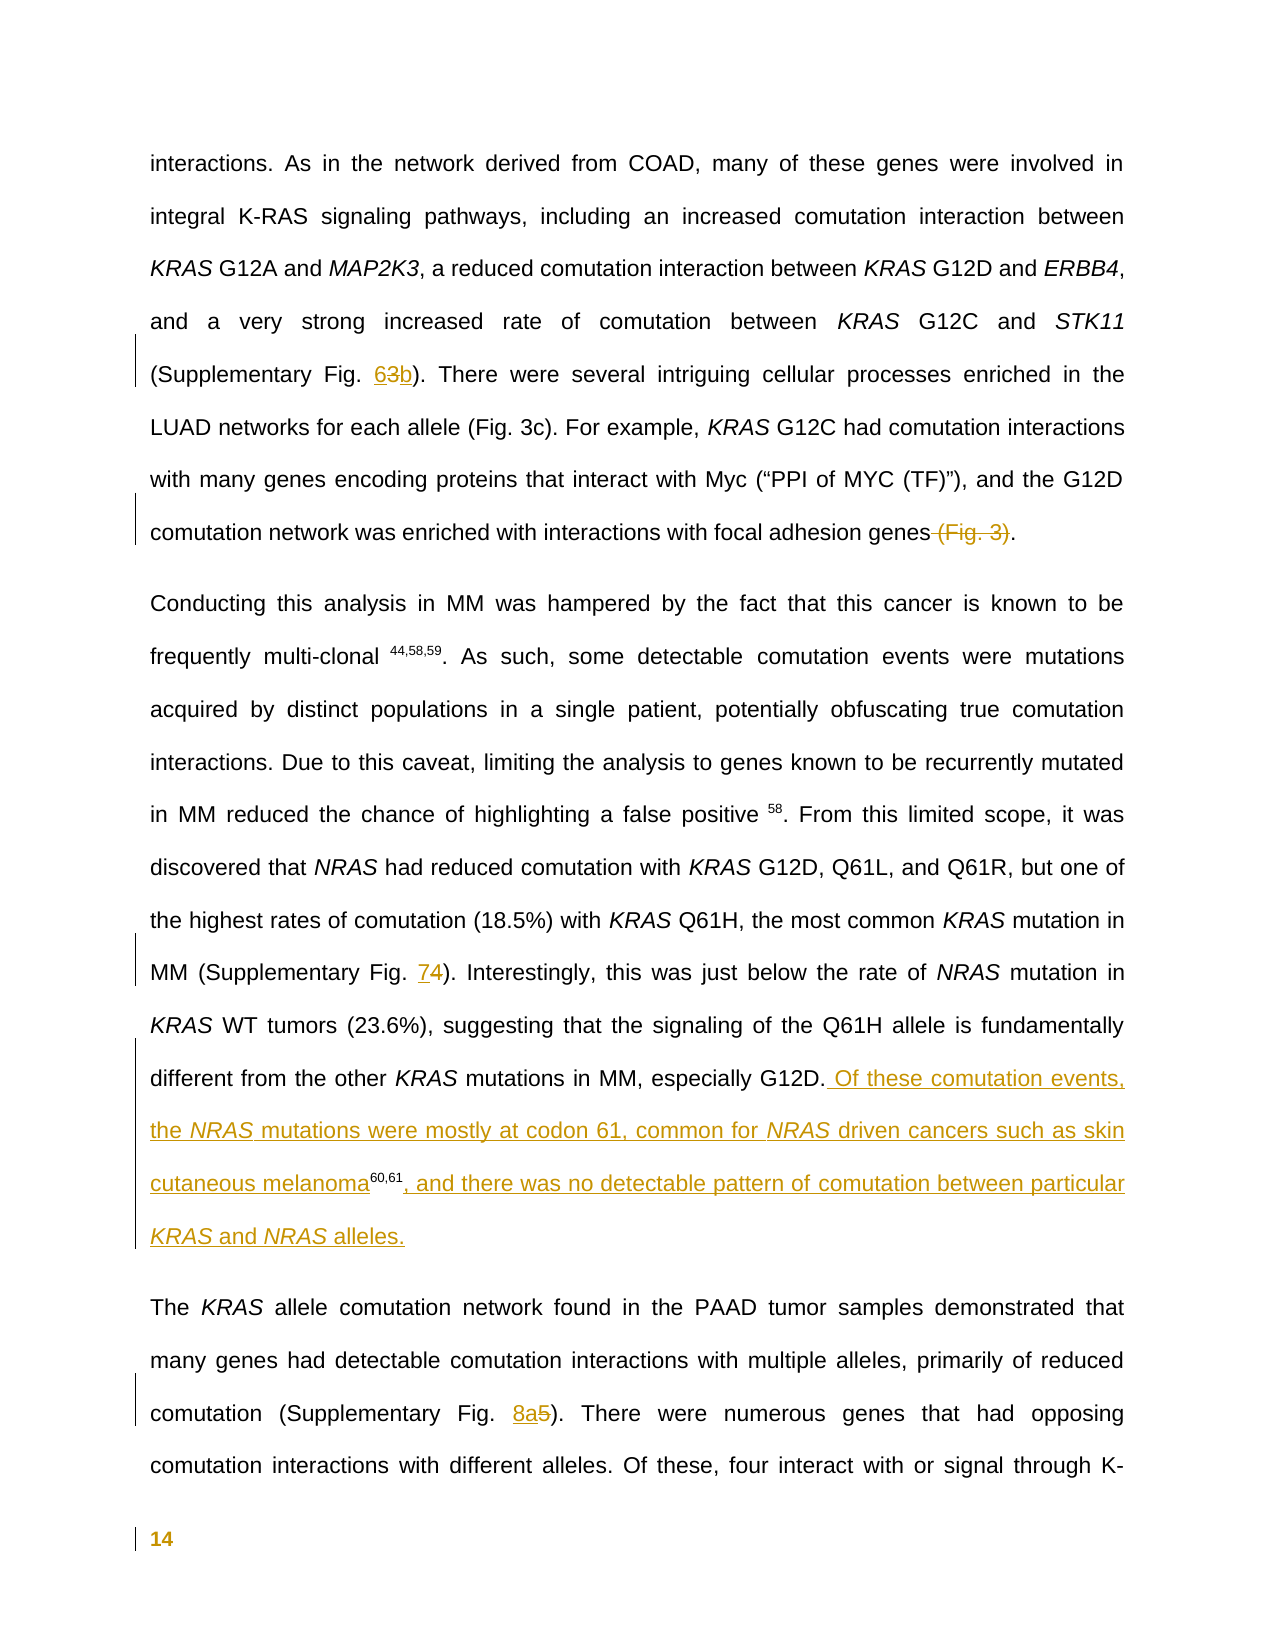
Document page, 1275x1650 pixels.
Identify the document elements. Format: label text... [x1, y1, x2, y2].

text Conducting this analysis in MM was hampered by the fact that this cancer is known to be frequently multi-clonal . As such, some detectable comutation events were mutations acquired by distinct populations in a single patient, potentially obfuscating true comutation interactions. Due to this caveat, limiting the analysis to genes known to be recurrently mutated in MM reduced the chance of highlighting a false positive . From this limited scope, it was discovered that NRAS had reduced comutation with KRAS G12D, Q61L, and Q61R, but one of the highest rates of comutation (18.5%) with KRAS Q61H, the most common KRAS mutation in MM (Supplementary Fig. ). Interestingly, this was just below the rate of NRAS mutation in KRAS WT tumors (23.6%), suggesting that the signaling of the Q61H allele is fundamentally different from the other KRAS mutations in MM, especially G12D. [150, 1141, 1125, 1249]
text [150, 150, 1125, 545]
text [150, 1294, 1125, 1479]
text Conducting this analysis in MM was hampered by the fact that this cancer is known to be frequently multi-clonal . As such, some detectable comutation events were mutations acquired by distinct populations in a single patient, potentially obfuscating true comutation interactions. Due to this caveat, limiting the analysis to genes known to be recurrently mutated in MM reduced the chance of highlighting a false positive . From this limited scope, it was discovered that NRAS had reduced comutation with KRAS G12D, Q61L, and Q61R, but one of the highest rates of comutation (18.5%) with KRAS Q61H, the most common KRAS mutation in MM (Supplementary Fig. ). Interestingly, this was just below the rate of NRAS mutation in KRAS WT tumors (23.6%), suggesting that the signaling of the Q61H allele is fundamentally different from the other KRAS mutations in MM, especially G12D. [150, 590, 1125, 1140]
